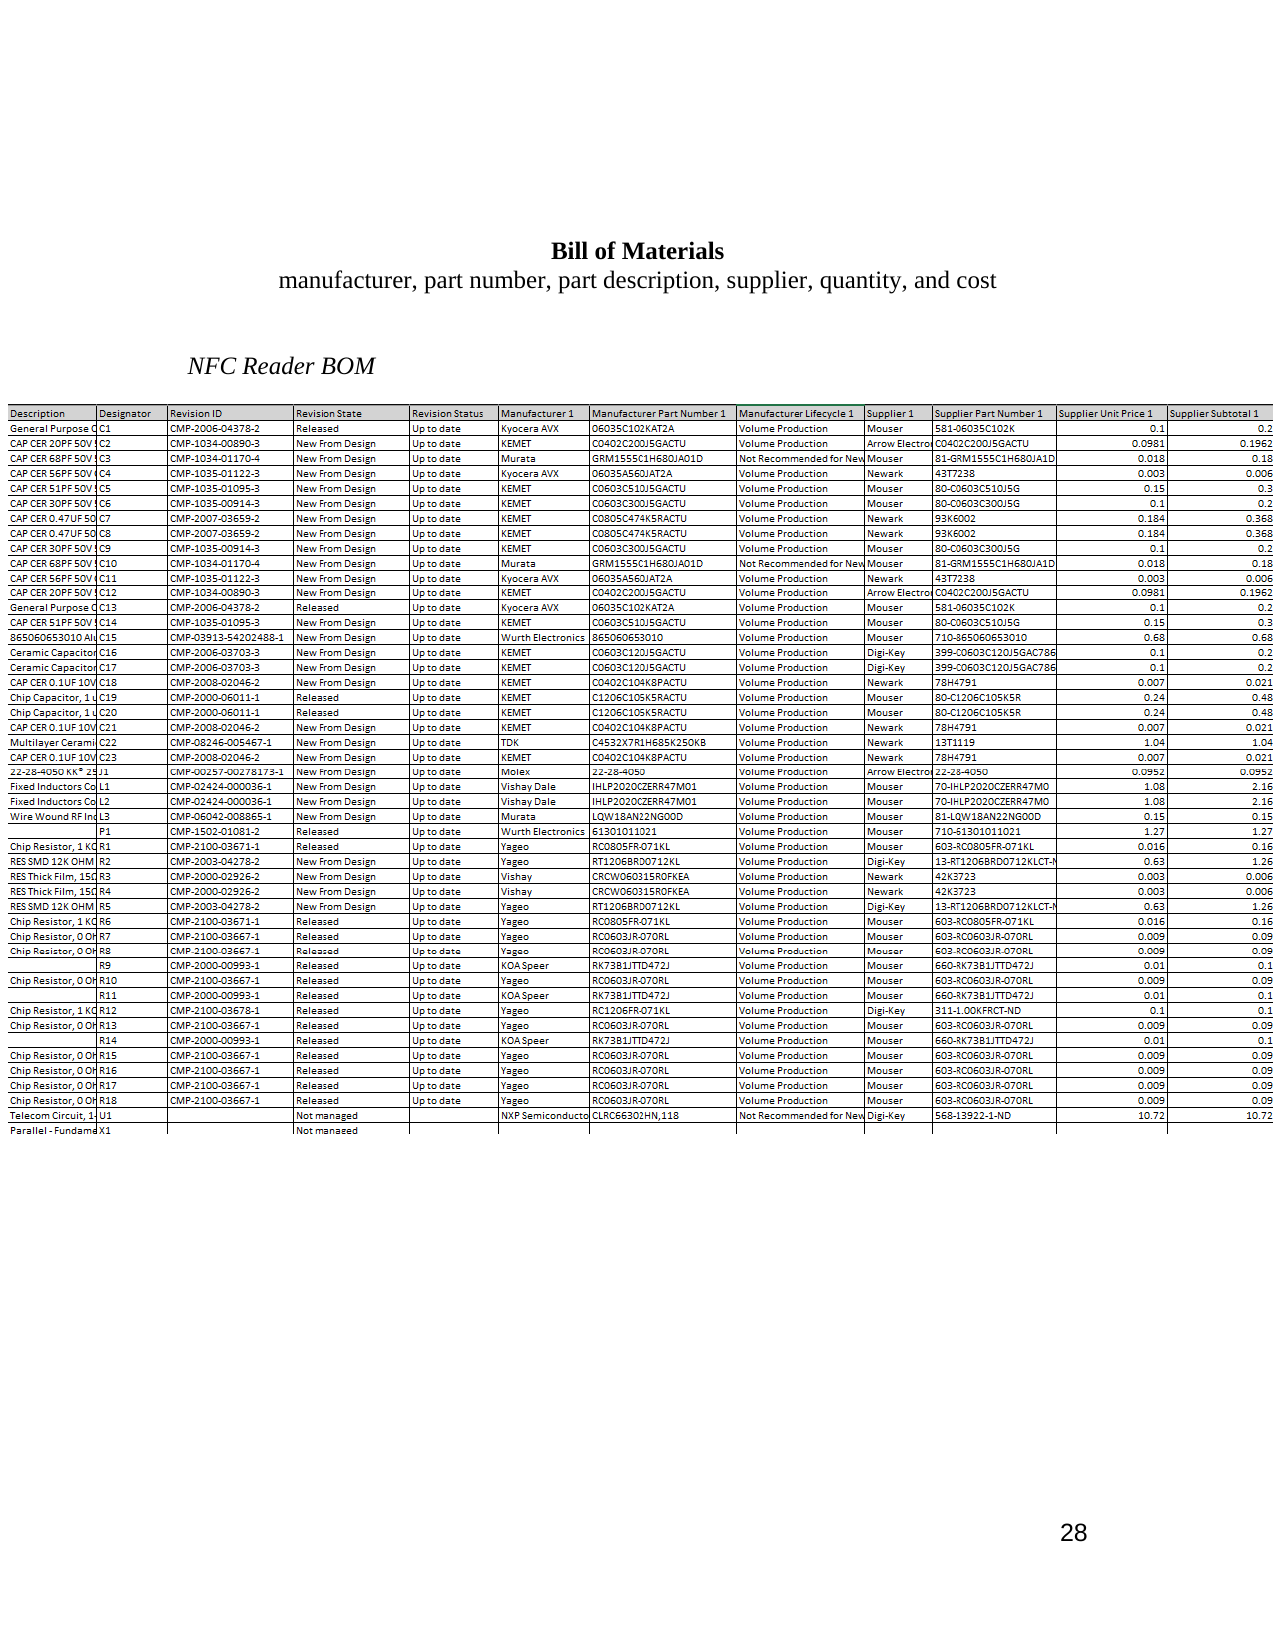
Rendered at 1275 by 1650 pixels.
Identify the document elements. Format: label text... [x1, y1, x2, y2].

text manufacturer, part number, part description, supplier, quantity, and cost [187, 265, 1087, 294]
text Bill of Materials [187, 236, 1087, 265]
picture [7, 404, 1273, 1132]
text NFC Reader BOM [187, 351, 1087, 380]
